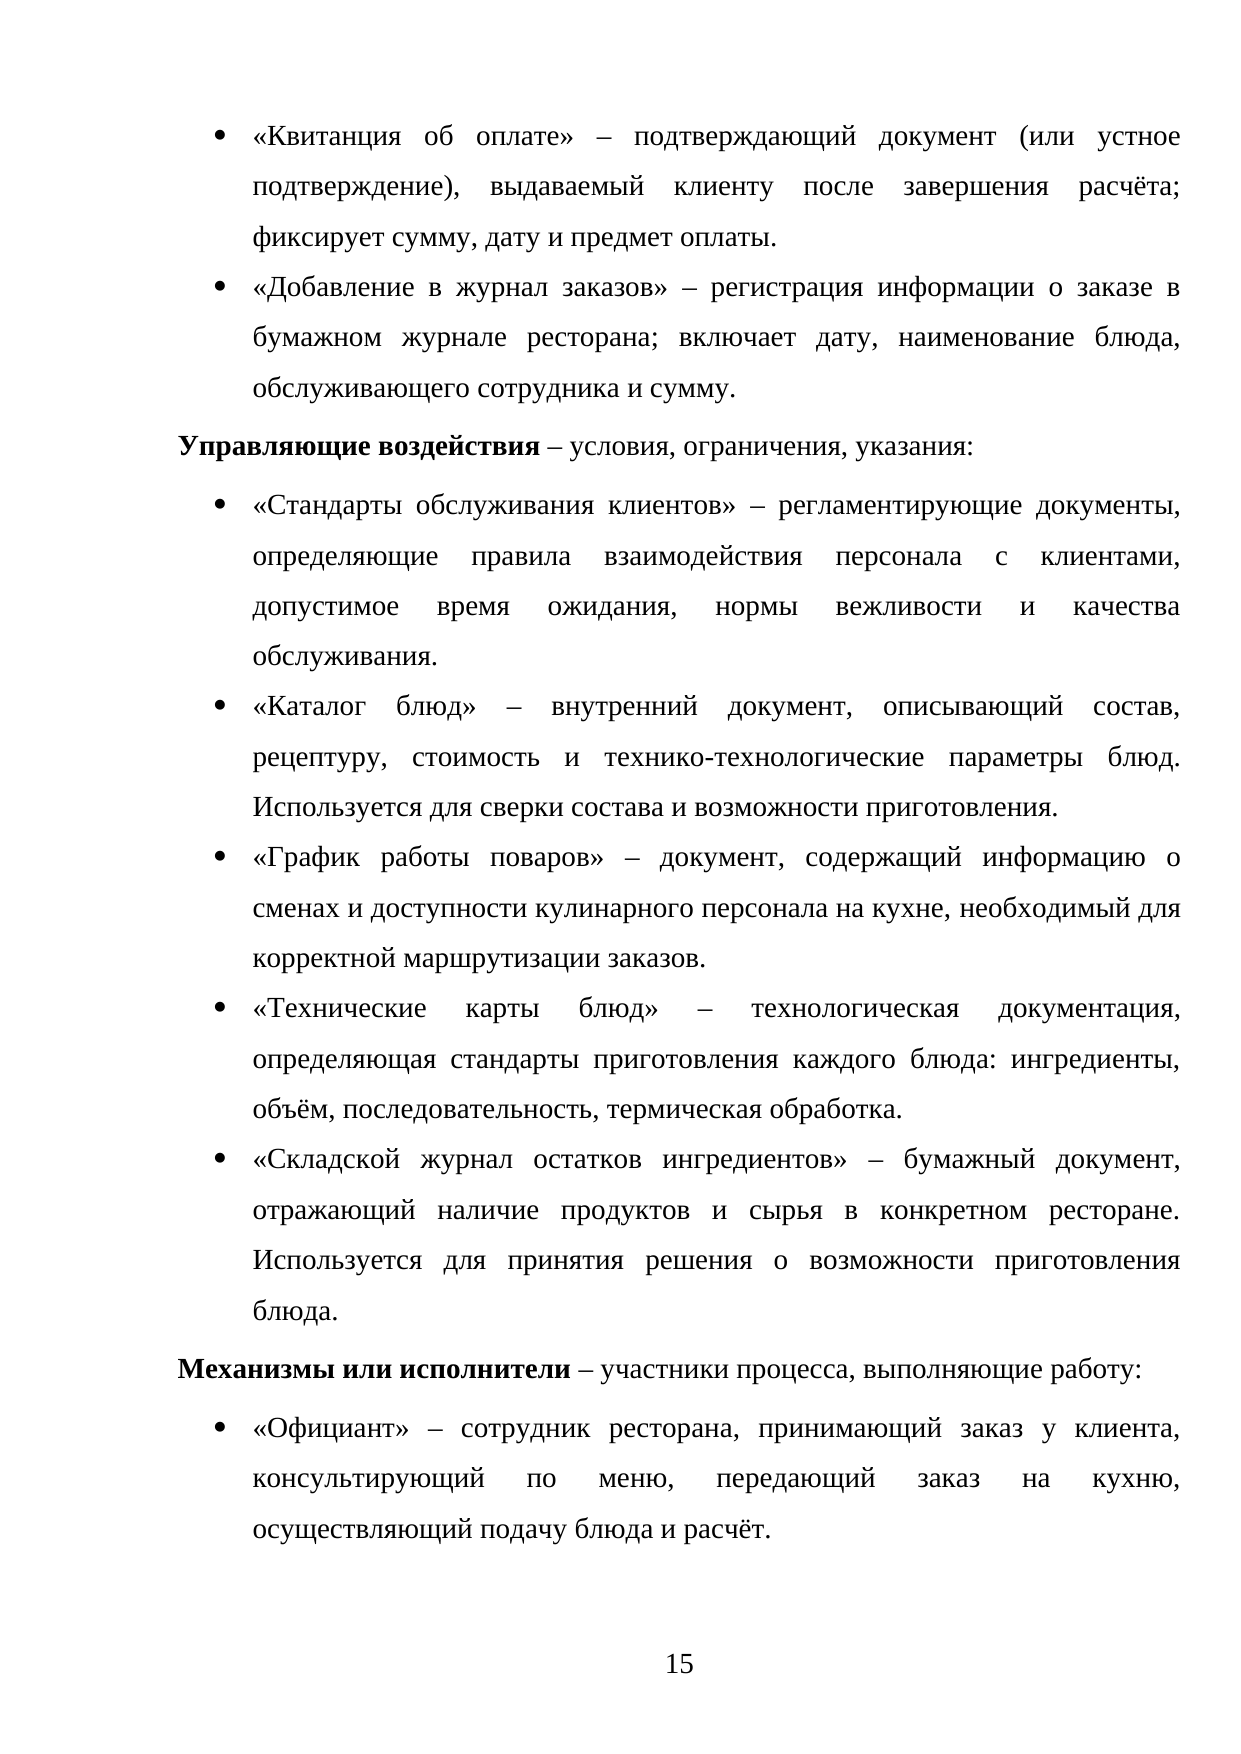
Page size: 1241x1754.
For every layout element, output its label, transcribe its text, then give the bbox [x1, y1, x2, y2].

list «Каталог блюд» – внутренний документ, описывающий состав, рецептуру, стоимость и технико-технологические параметры блюд. Используется для сверки состава и возможности приготовления. [215, 688, 1181, 823]
list «Стандарты обслуживания клиентов» – регламентирующие документы, определяющие правила взаимодействия персонала с клиентами, допустимое время ожидания, нормы вежливости и качества обслуживания. [215, 487, 1181, 672]
text Механизмы или исполнители – участники процесса, выполняющие работу: [177, 1351, 1181, 1385]
list «График работы поваров» – документ, содержащий информацию о сменах и доступности кулинарного персонала на кухне, необходимый для корректной маршрутизации заказов. [215, 839, 1181, 974]
list «Квитанция об оплате» – подтверждающий документ (или устное подтверждение), выдаваемый клиенту после завершения расчёта; фиксирует сумму, дату и предмет оплаты. [215, 118, 1181, 252]
list «Складской журнал остатков ингредиентов» – бумажный документ, отражающий наличие продуктов и сырья в конкретном ресторане. Используется для принятия решения о возможности приготовления блюда. [215, 1142, 1181, 1326]
list «Официант» – сотрудник ресторана, принимающий заказ у клиента, консультирующий по меню, передающий заказ на кухню, осуществляющий подачу блюда и расчёт. [215, 1410, 1181, 1544]
text Управляющие воздействия – условия, ограничения, указания: [177, 428, 1181, 462]
list «Технические карты блюд» – технологическая документация, определяющая стандарты приготовления каждого блюда: ингредиенты, объём, последовательность, термическая обработка. [215, 991, 1181, 1125]
list «Добавление в журнал заказов» – регистрация информации о заказе в бумажном журнале ресторана; включает дату, наименование блюда, обслуживающего сотрудника и сумму. [215, 269, 1181, 403]
